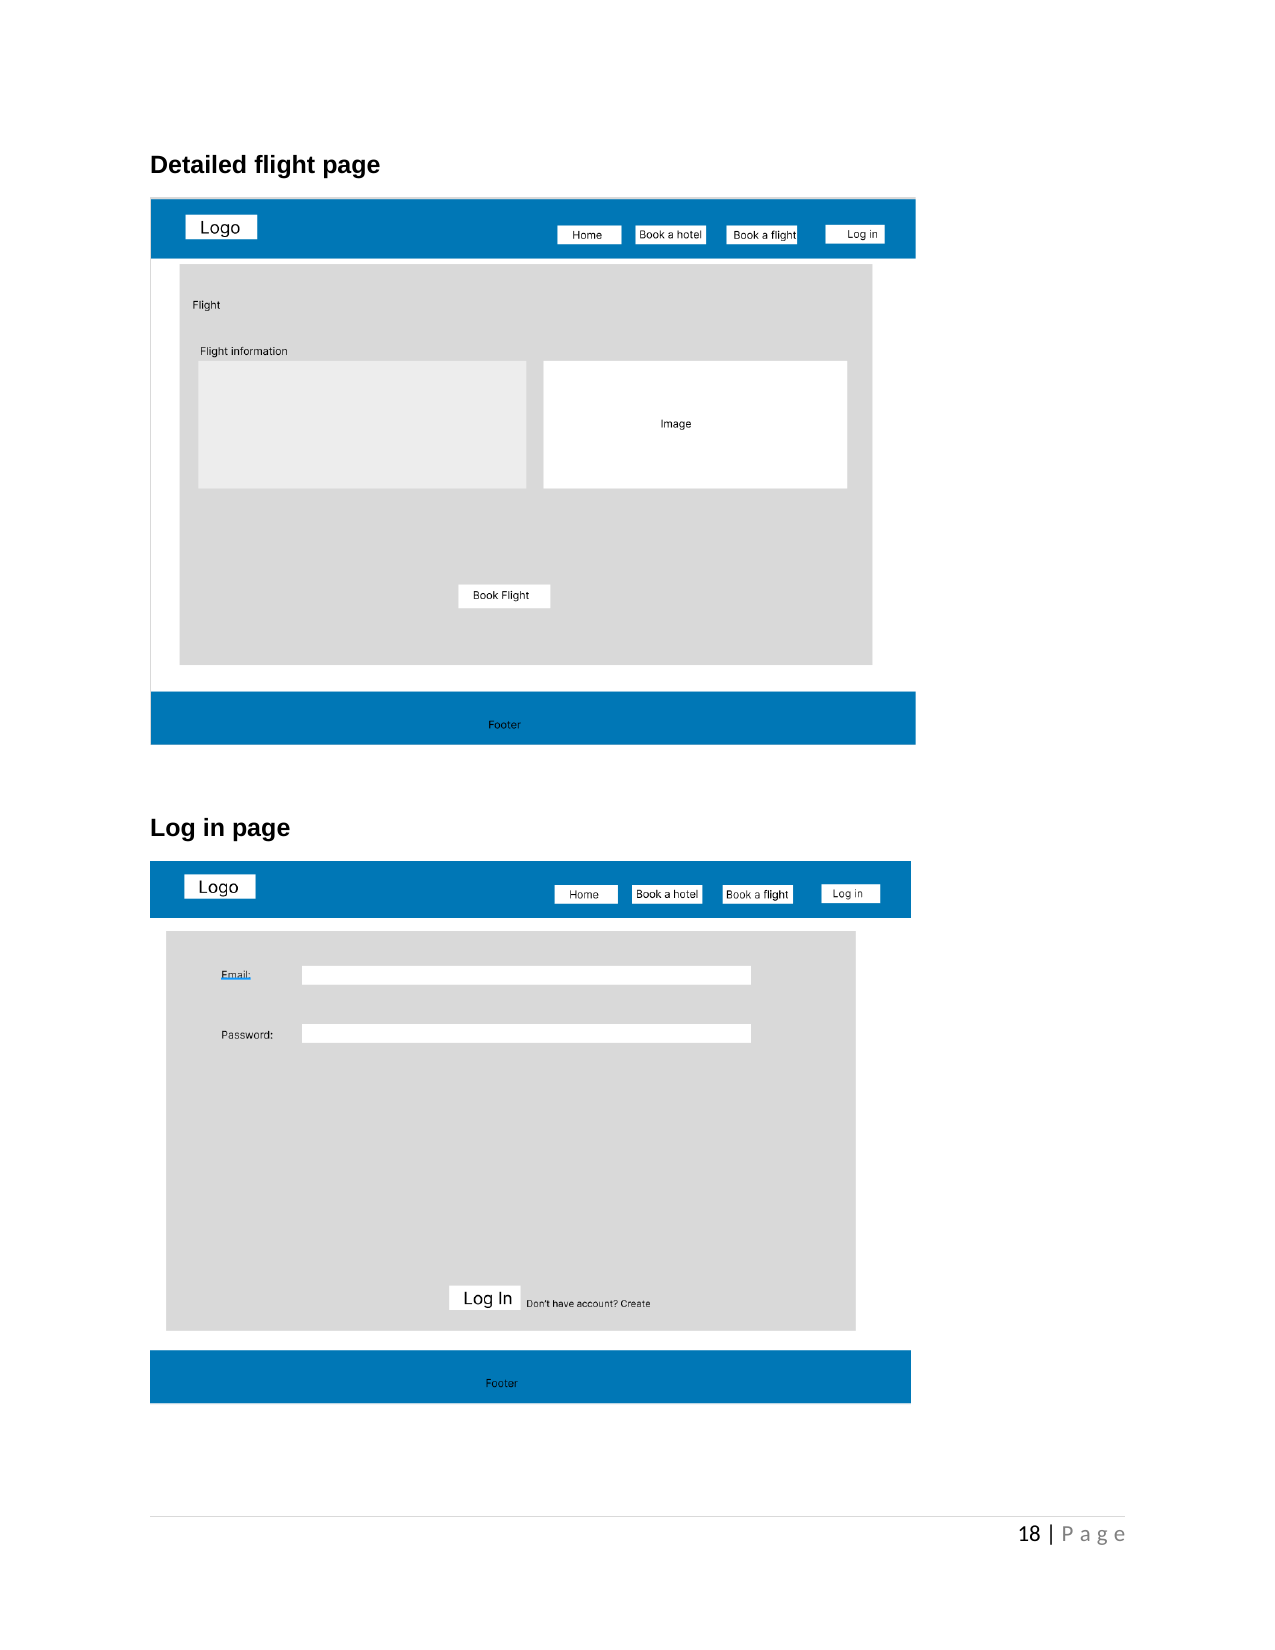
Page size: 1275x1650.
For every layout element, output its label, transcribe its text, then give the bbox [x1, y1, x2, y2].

picture [723, 886, 793, 903]
picture [727, 226, 797, 244]
text Detailed flight page [150, 150, 1125, 179]
picture [633, 886, 702, 903]
picture [185, 875, 255, 898]
picture [826, 225, 884, 243]
picture [636, 226, 706, 244]
picture [186, 215, 257, 239]
picture [150, 259, 916, 691]
picture [150, 919, 911, 1350]
picture [555, 886, 617, 903]
picture [822, 885, 880, 903]
picture [558, 226, 621, 244]
text Log in page [150, 813, 1125, 842]
